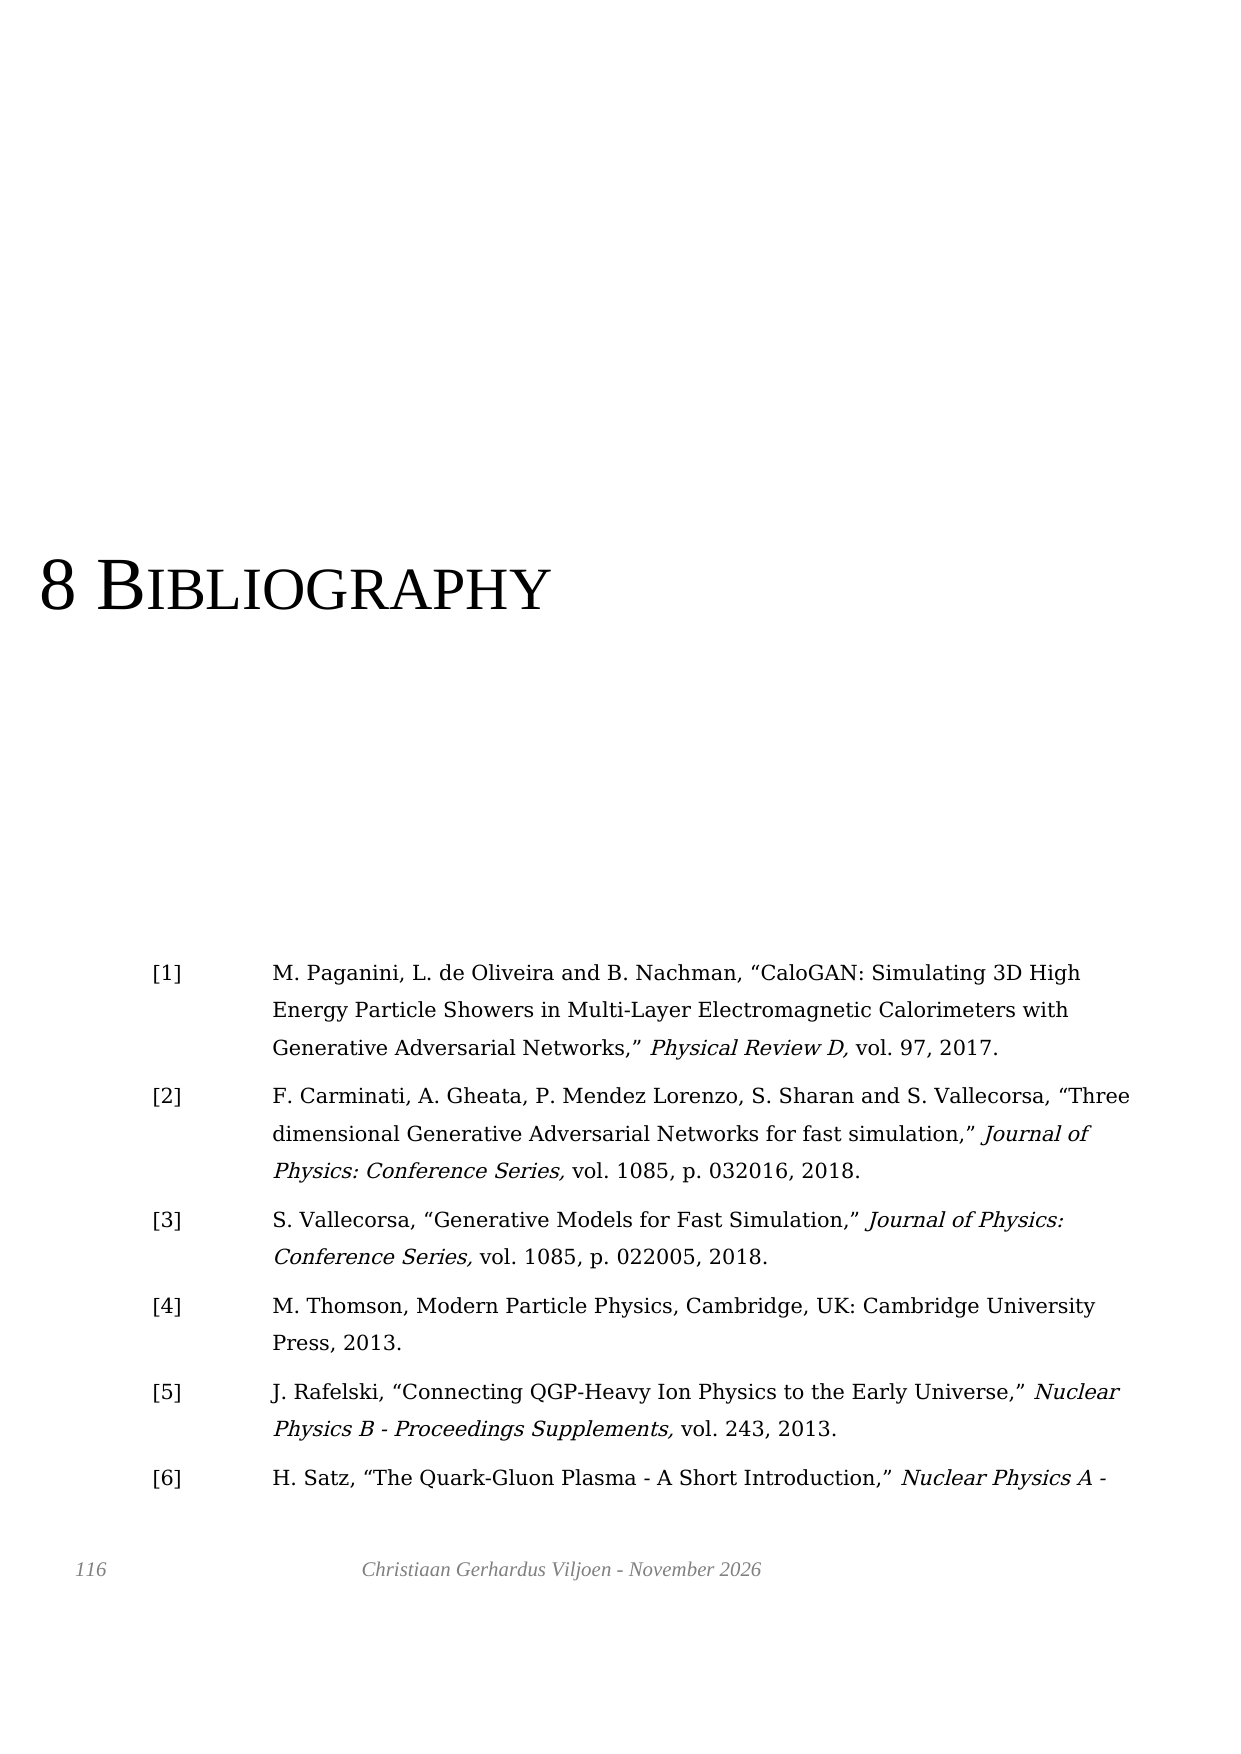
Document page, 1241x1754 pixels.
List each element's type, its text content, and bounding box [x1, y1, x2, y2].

subtitle Bibliography [39, 539, 1165, 625]
